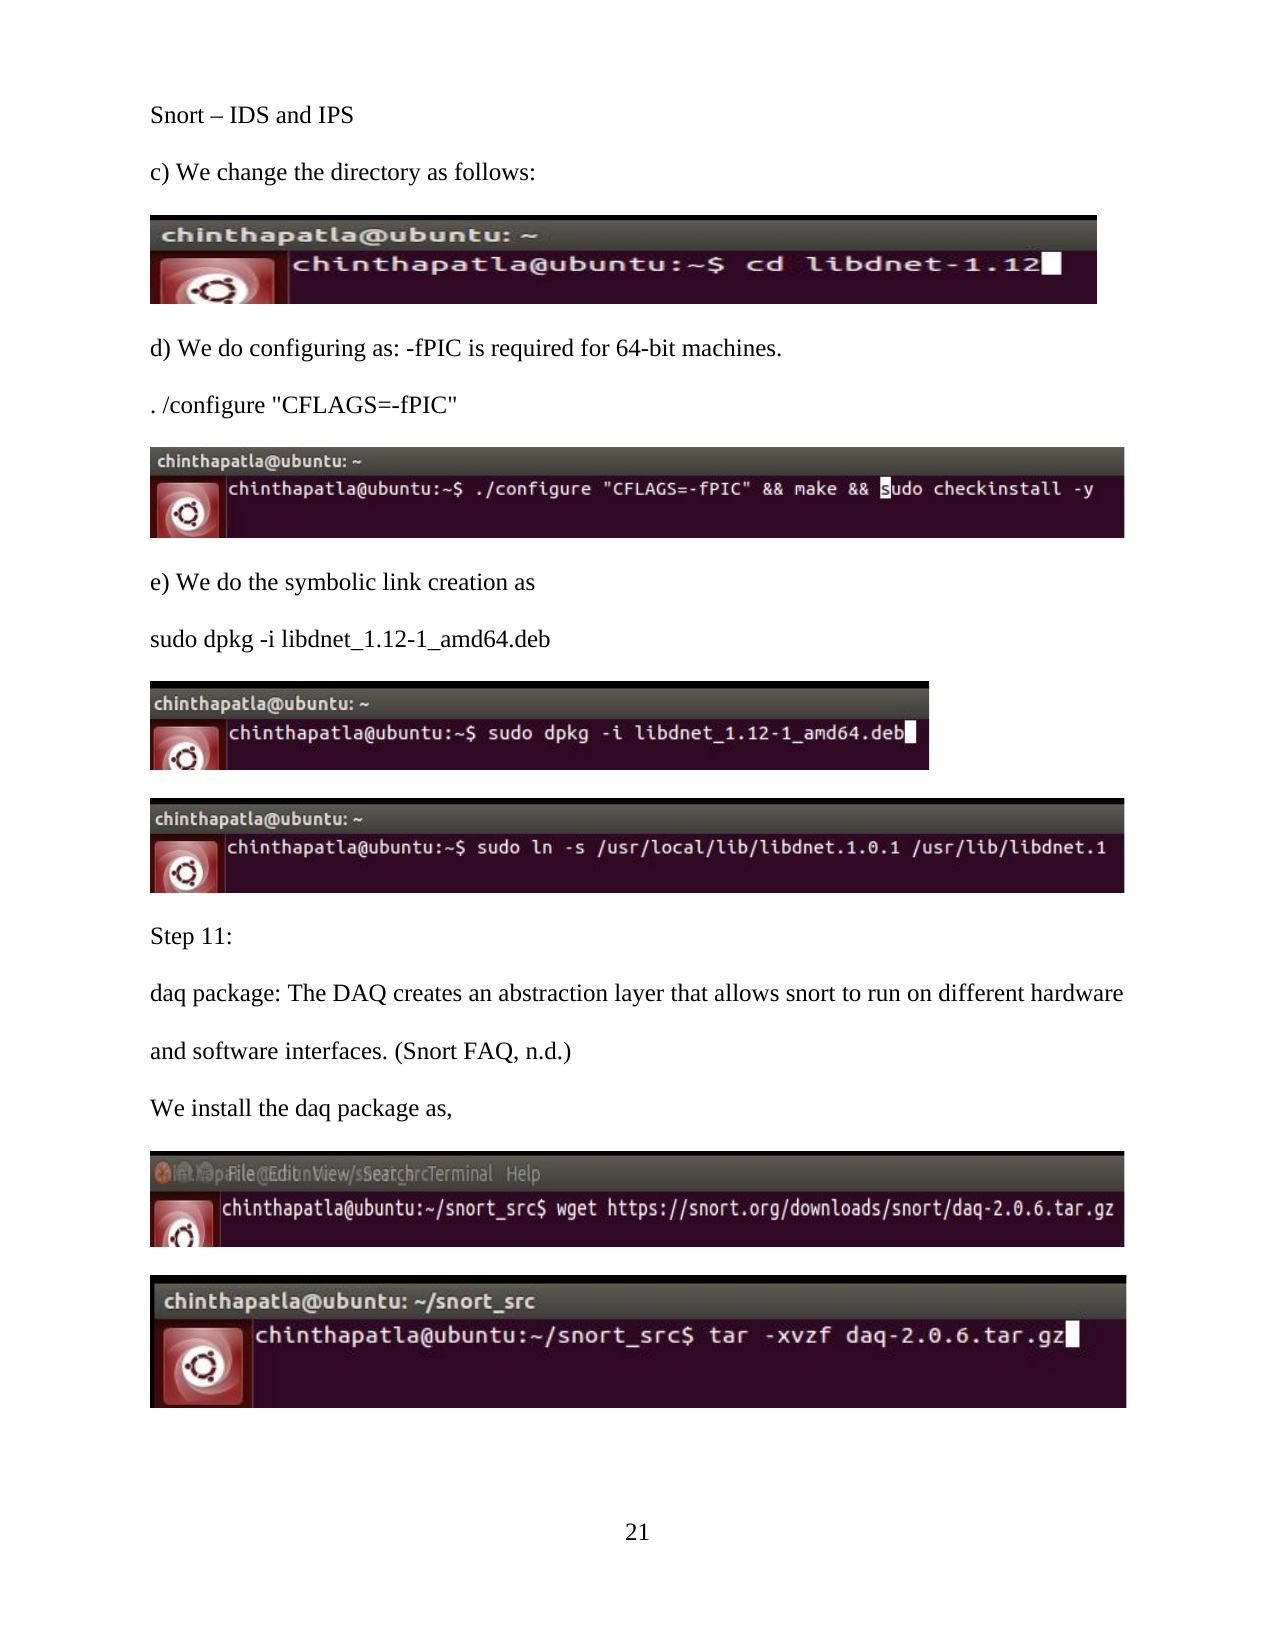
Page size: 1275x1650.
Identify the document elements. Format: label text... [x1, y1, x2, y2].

text d) We do configuring as: -fPIC is required for 64-bit machines. [150, 333, 1125, 361]
picture [150, 215, 1097, 304]
picture [150, 681, 930, 770]
picture [150, 1151, 1125, 1247]
text e) We do the symbolic link creation as [150, 567, 1125, 595]
picture [150, 447, 1125, 538]
text c) We change the directory as follows: [150, 157, 1125, 186]
text . /configure "CFLAGS=-fPIC" [150, 390, 1125, 419]
text Step 11: [150, 921, 1125, 950]
text sudo dpkg -i libdnet_1.12-1_amd64.deb [150, 624, 1125, 653]
text daq package: The DAQ creates an abstraction layer that allows snort to run on different hardware and software interfaces. [150, 978, 1125, 1065]
picture [150, 798, 1125, 893]
text We install the daq package as, [150, 1093, 1125, 1122]
picture [150, 1275, 1127, 1408]
